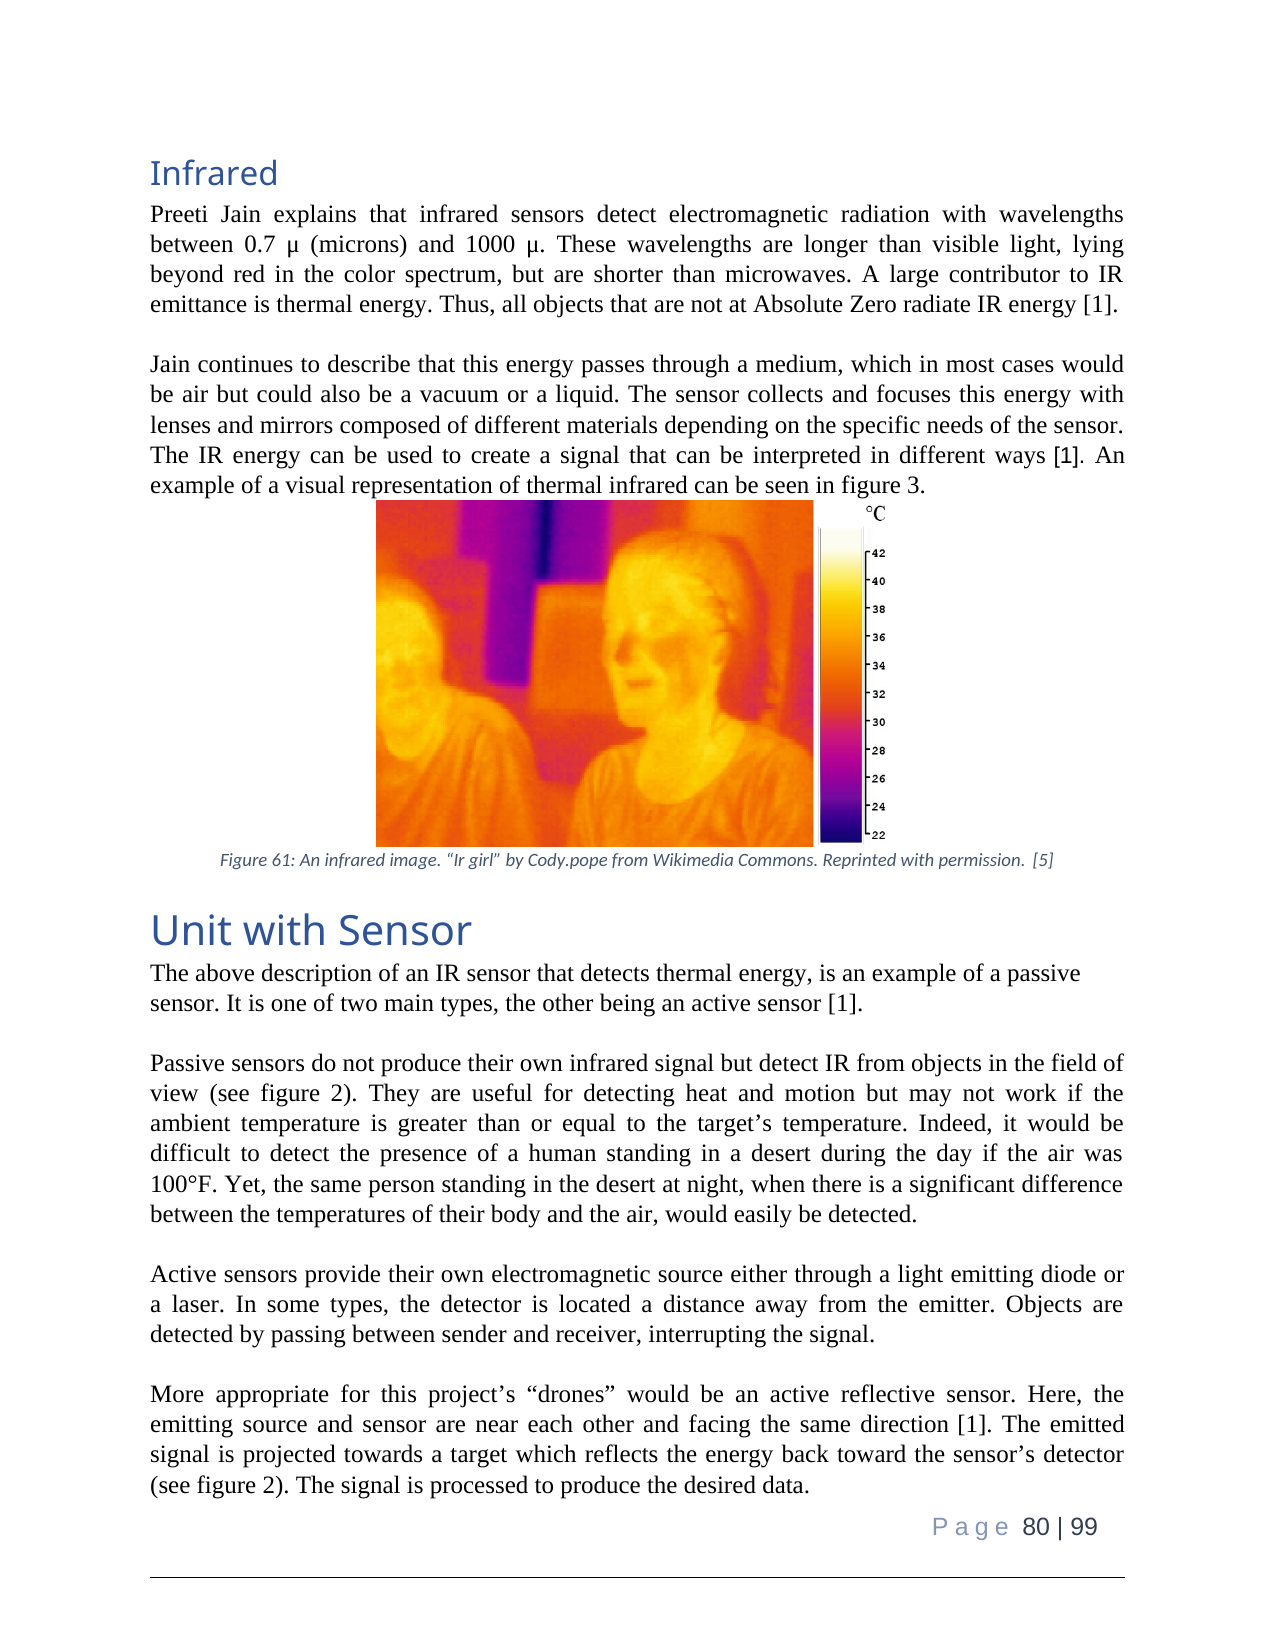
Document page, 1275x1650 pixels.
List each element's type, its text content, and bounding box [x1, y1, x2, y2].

text Preeti Jain explains that infrared sensors detect electromagnetic radiation with wavelengths between 0.7 μ (microns) and 1000 μ. These wavelengths are longer than visible light, lying beyond red in the color spectrum, but are shorter than microwaves. A large contributor to IR emittance is thermal energy. Thus, all objects that are not at Absolute Zero radiate IR energy [1]. [150, 199, 1125, 318]
text Jain continues to describe that this energy passes through a medium, which in most cases would be air but could also be a vacuum or a liquid. The sensor collects and focuses this energy with lenses and mirrors composed of different materials depending on the specific needs of the sensor. The IR energy can be used to create a signal that can be interpreted in different ways [1]. An example of a visual representation of thermal infrared can be seen in figure 3. [150, 349, 1125, 499]
subtitle Infrared [150, 150, 1125, 195]
text Passive sensors do not produce their own infrared signal but detect IR from objects in the field of view (see figure 2). They are useful for detecting heat and motion but may not work if the ambient temperature is greater than or equal to the target’s temperature. Indeed, it would be difficult to detect the presence of a human standing in a desert during the day if the air was 100°F. Yet, the same person standing in the desert at night, when there is a significant difference between the temperatures of their body and the air, would easily be detected. [150, 1048, 1125, 1227]
text Figure 61: An infrared image. “Ir girl” by Cody.pope from Wikimedia Commons. Reprinted with permission. [5] [150, 848, 1125, 871]
text Active sensors provide their own electromagnetic source either through a light emitting diode or a laser. In some types, the detector is located a distance away from the emitter. Objects are detected by passing between sender and receiver, interrupting the signal. [150, 1259, 1125, 1348]
picture [376, 500, 899, 847]
text The above description of an IR sensor that detects thermal energy, is an example of a passive sensor. It is one of two main types, the other being an active sensor [1]. [150, 958, 1125, 1017]
text Unit with Sensor [150, 901, 1125, 958]
text More appropriate for this project’s “drones” would be an active reflective sensor. Here, the emitting source and sensor are near each other and facing the same direction [1]. The emitted signal is projected towards a target which reflects the energy back toward the sensor’s detector (see figure 2). The signal is processed to produce the desired data. [150, 1379, 1125, 1498]
